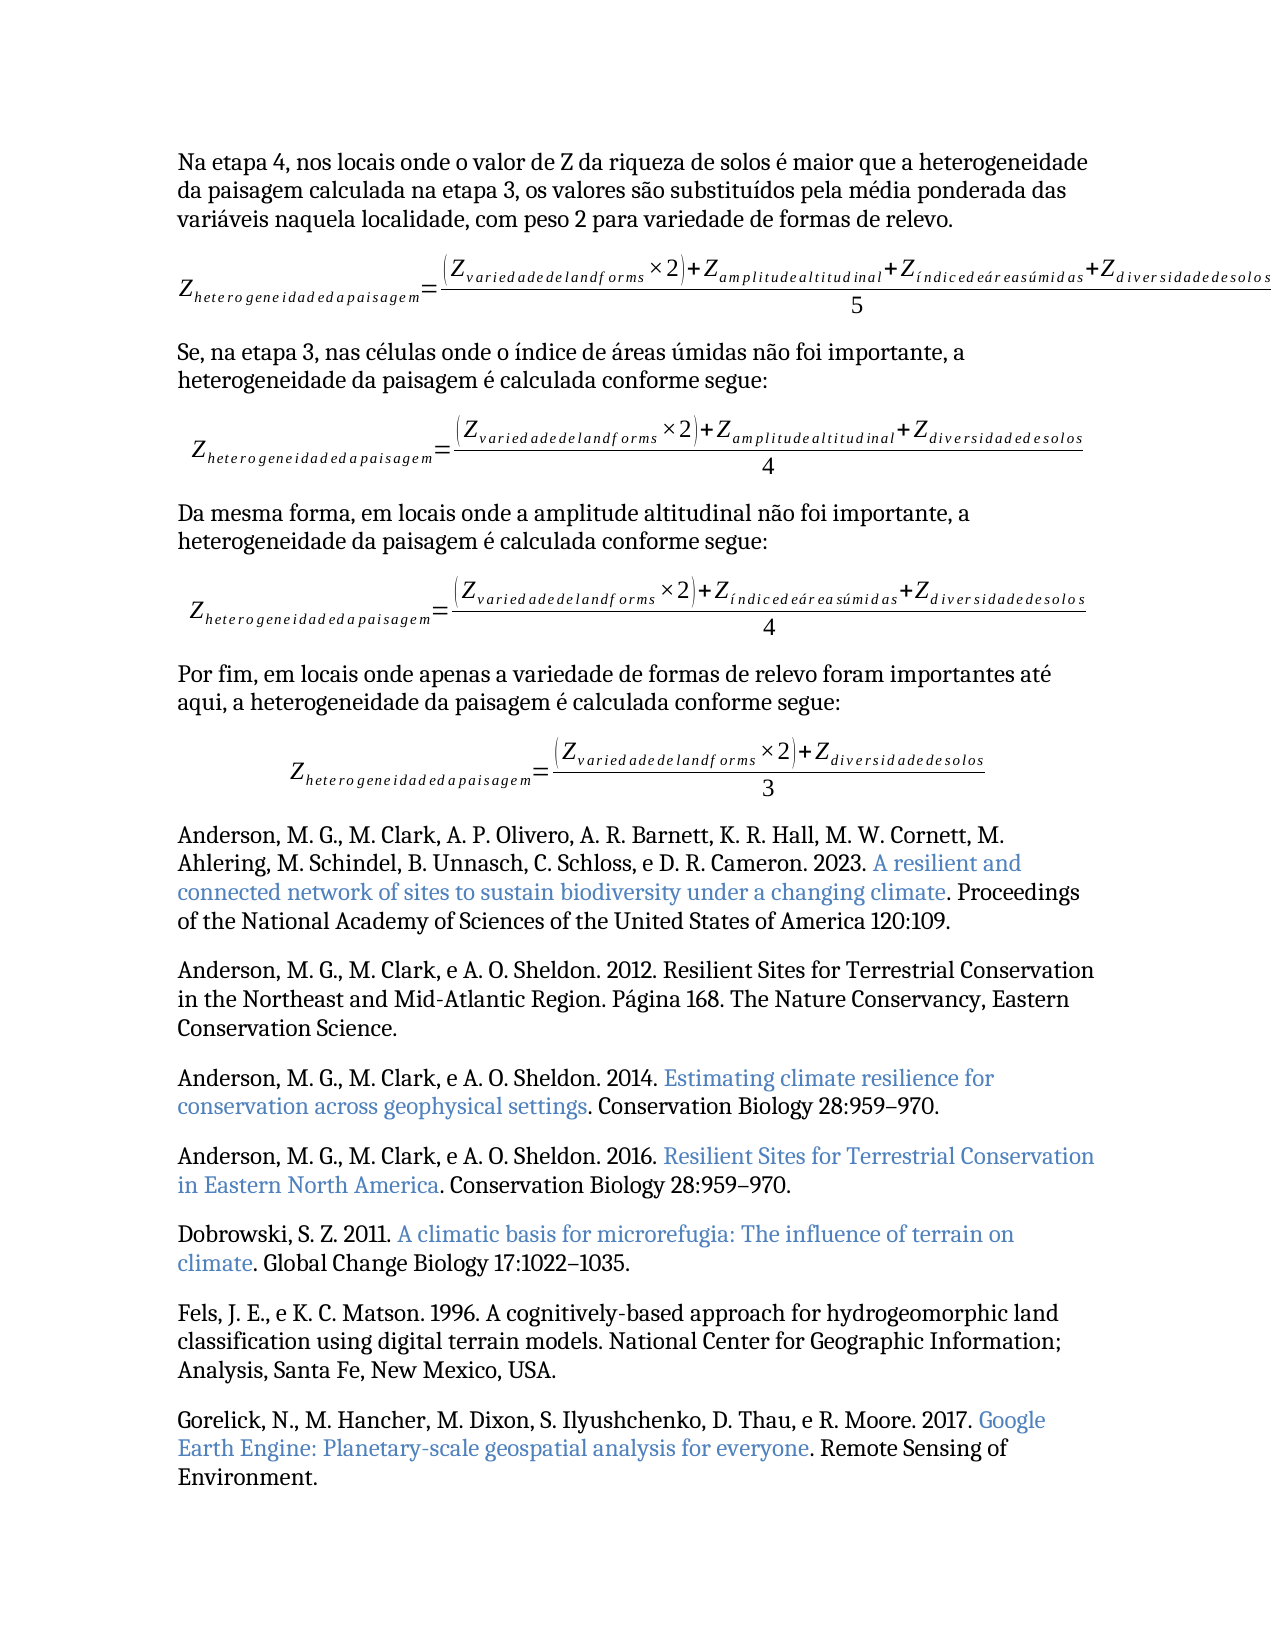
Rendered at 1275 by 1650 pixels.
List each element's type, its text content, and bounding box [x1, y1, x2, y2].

text Anderson, M. G., M. Clark, e A. O. Sheldon. 2014. Estimating climate resilience for conservation across geophysical settings. Conservation Biology 28:959–970. [177, 1063, 1098, 1121]
text Anderson, M. G., M. Clark, A. P. Olivero, A. R. Barnett, K. R. Hall, M. W. Cornett, M. Ahlering, M. Schindel, B. Unnasch, C. Schloss, e D. R. Cameron. 2023. A resilient and connected network of sites to sustain biodiversity under a changing climate. Proceedings of the National Academy of Sciences of the United States of America 120:109. [177, 821, 1098, 936]
text Fels, J. E., e K. C. Matson. 1996. A cognitively-based approach for hydrogeomorphic land classification using digital terrain models. National Center for Geographic Information; Analysis, Santa Fe, New Mexico, USA. [177, 1298, 1098, 1385]
text Se, na etapa 3, nas células onde o índice de áreas úmidas não foi importante, a heterogeneidade da paisagem é calculada conforme segue: [177, 337, 1098, 395]
text Da mesma forma, em locais onde a amplitude altitudinal não foi importante, a heterogeneidade da paisagem é calculada conforme segue: [177, 498, 1098, 556]
text Na etapa 4, nos locais onde o valor de Z da riqueza de solos é maior que a heterogeneidade da paisagem calculada na etapa 3, os valores são substituídos pela média ponderada das variáveis naquela localidade, com peso 2 para variedade de formas de relevo. [177, 148, 1098, 234]
text Gorelick, N., M. Hancher, M. Dixon, S. Ilyushchenko, D. Thau, e R. Moore. 2017. Google Earth Engine: Planetary-scale geospatial analysis for everyone. Remote Sensing of Environment. [177, 1406, 1098, 1492]
text Anderson, M. G., M. Clark, e A. O. Sheldon. 2012. Resilient Sites for Terrestrial Conservation in the Northeast and Mid-Atlantic Region. Página 168. The Nature Conservancy, Eastern Conservation Science. [177, 956, 1098, 1043]
text Por fim, em locais onde apenas a variedade de formas de relevo foram importantes até aqui, a heterogeneidade da paisagem é calculada conforme segue: [177, 659, 1098, 717]
text Dobrowski, S. Z. 2011. A climatic basis for microrefugia: The influence of terrain on climate. Global Change Biology 17:1022–1035. [177, 1220, 1098, 1278]
text Anderson, M. G., M. Clark, e A. O. Sheldon. 2016. Resilient Sites for Terrestrial Conservation in Eastern North America. Conservation Biology 28:959–970. [177, 1142, 1098, 1199]
